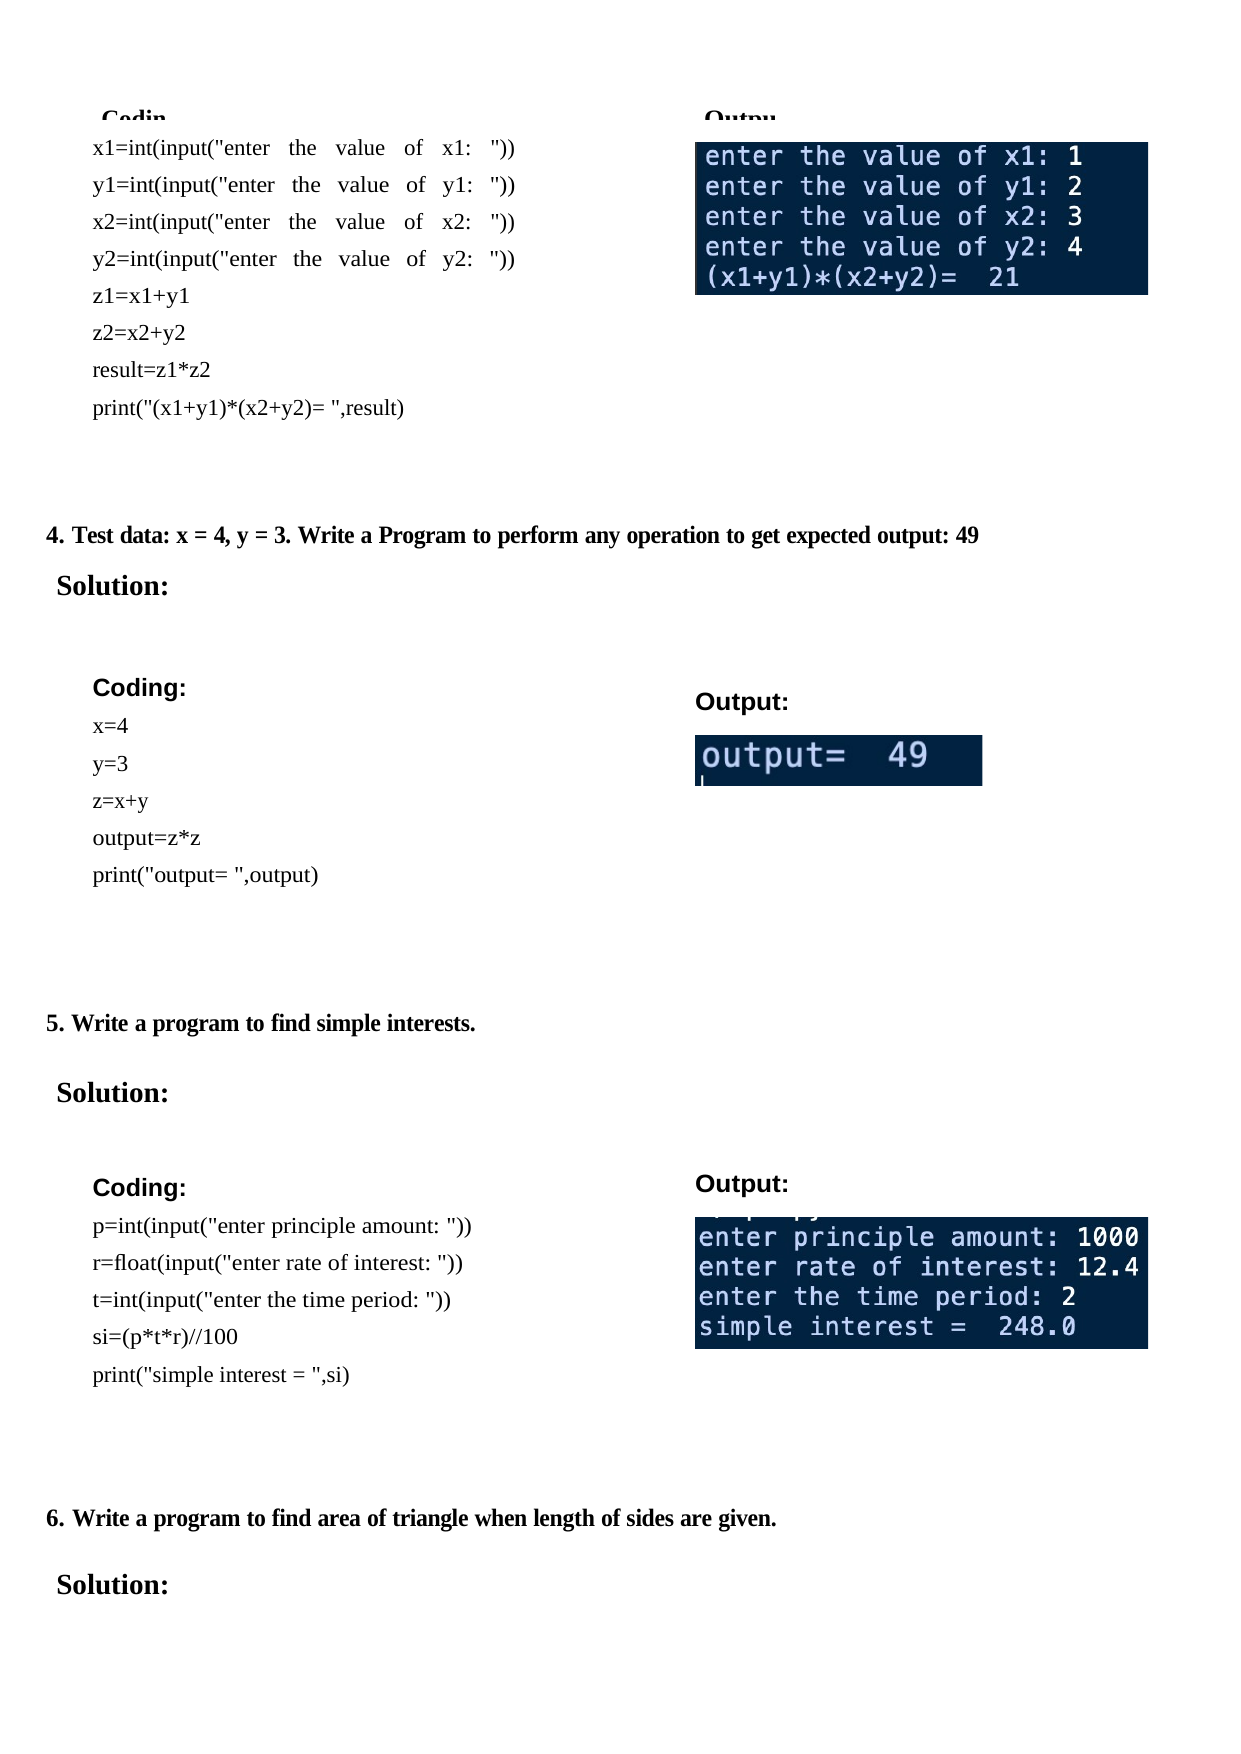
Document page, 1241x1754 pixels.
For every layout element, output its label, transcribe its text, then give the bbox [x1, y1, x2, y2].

subtitle Coding: [92, 673, 363, 702]
text output=z*z [92, 824, 363, 851]
list Write a program to find area of triangle when length of sides are given. [46, 1503, 1196, 1531]
text z2=x2+y2 result=z1*z2 [92, 319, 227, 383]
text p=int(input("enter principle amount: ")) r=ﬂoat(input("enter rate of interest: ")) t=int(input("enter the time period: ")) si=(p*t*r)//100 [92, 1212, 537, 1349]
text x1=int(input("enter the value of x1: ")) y1=int(input("enter the value of y1: ")) x2=int(input("enter the value of x2: ")) y2=int(input("enter the value of y2: ")) z1=x1+y1 [92, 134, 515, 308]
picture [695, 735, 983, 786]
text print("simple interest = ",si) [92, 1361, 537, 1387]
text print("output= ",output) [92, 862, 363, 888]
text print("(x1+y1)*(x2+y2)= ",result) [92, 394, 1196, 420]
text x=4 y=3 z=x+y [92, 713, 155, 813]
list Test data: x = 4, y = 3. Write a Program to perform any operation to get expected output: 49 [46, 520, 1196, 549]
picture [695, 1217, 1149, 1349]
subtitle Solution: [56, 1567, 1196, 1601]
subtitle Solution: [56, 568, 1196, 602]
list Write a program to find simple interests. [46, 1008, 1196, 1037]
subtitle Coding: [92, 1172, 537, 1201]
picture [695, 142, 1149, 295]
subtitle Output: [695, 687, 1196, 716]
subtitle Solution: [56, 1075, 1196, 1108]
subtitle Output: [695, 1169, 1196, 1197]
